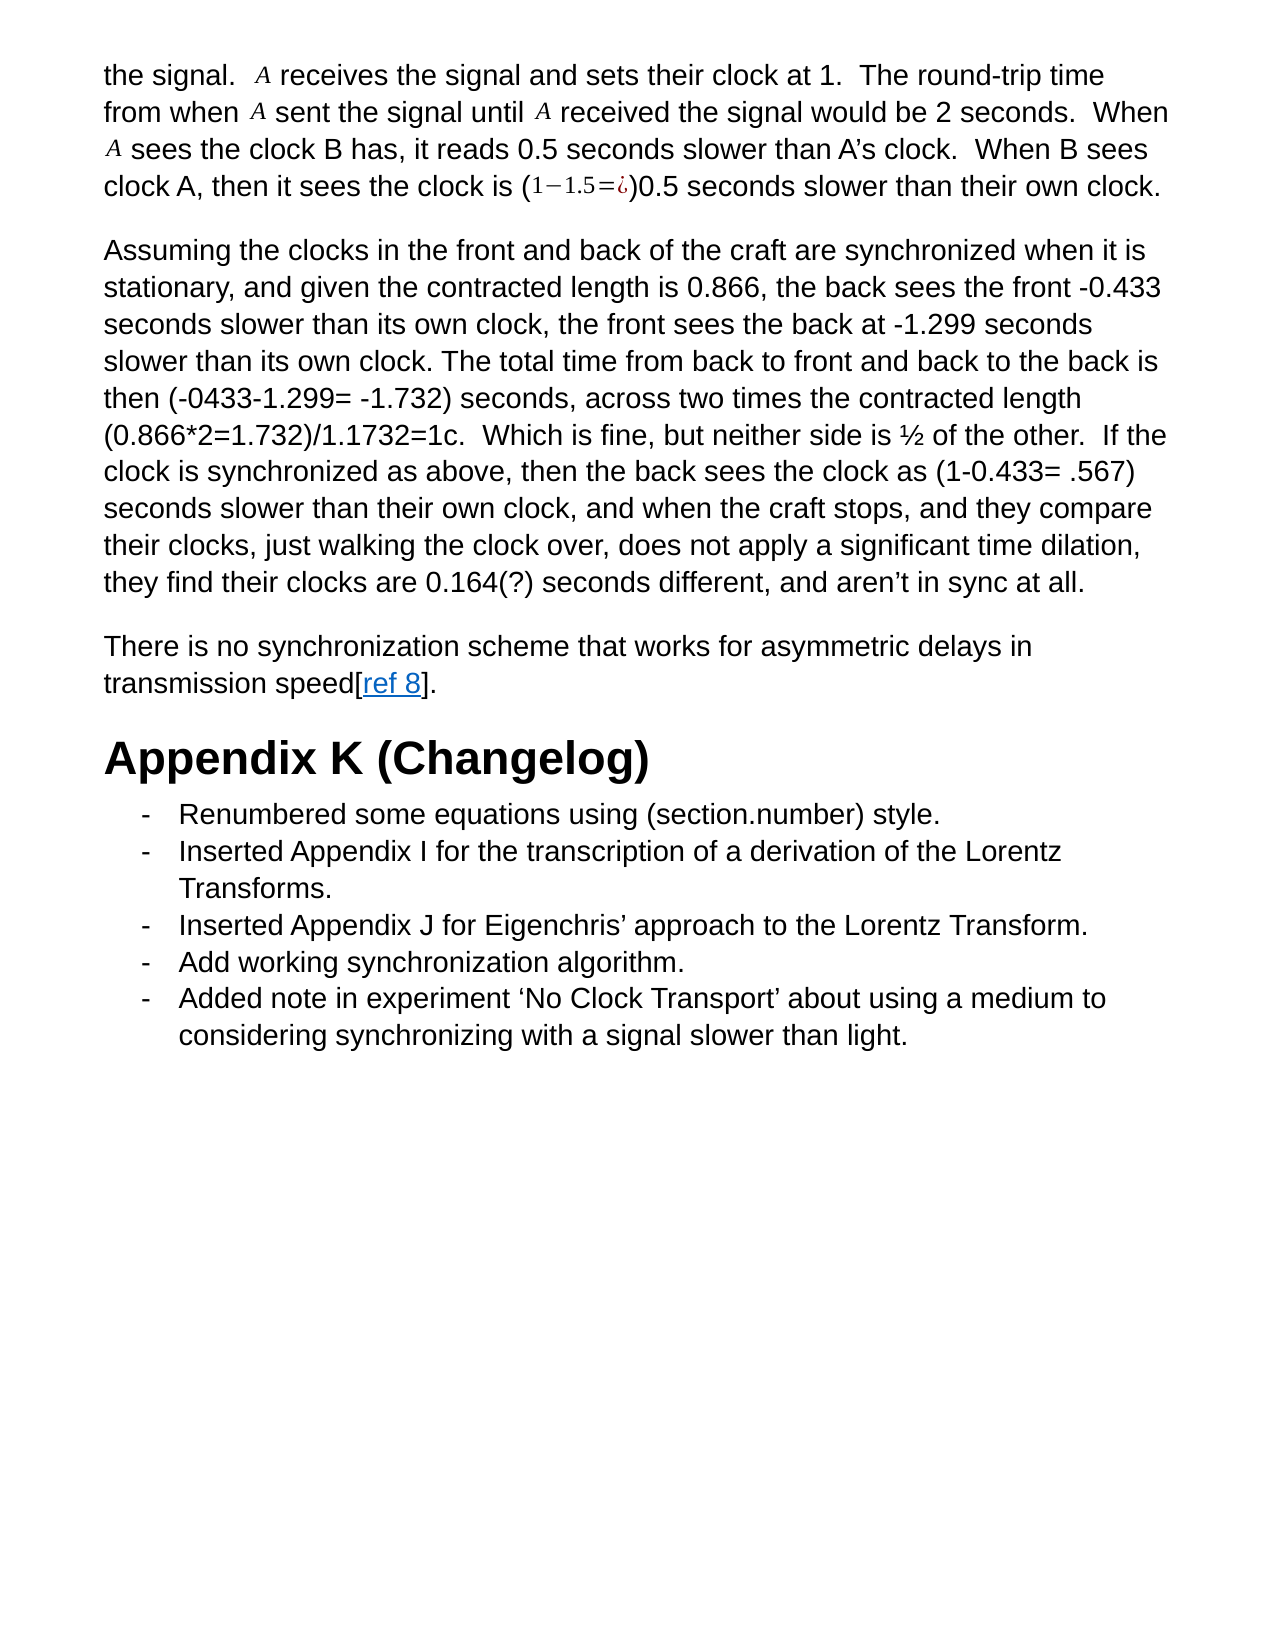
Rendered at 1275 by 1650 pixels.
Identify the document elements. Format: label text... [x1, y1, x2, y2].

text Assuming the clocks in the front and back of the craft are synchronized when it is stationary, and given the contracted length is 0.866, the back sees the front -0.433 seconds slower than its own clock, the front sees the back at -1.299 seconds slower than its own clock. The total time from back to front and back to the back is then (-0433-1.299= -1.732) seconds, across two times the contracted length (0.866*2=1.732)/1.1732=1c. Which is fine, but neither side is ½ of the other. If the clock is synchronized as above, then the back sees the clock as (1-0.433= .567) seconds slower than their own clock, and when the craft stops, and they compare their clocks, just walking the clock over, does not apply a significant time dilation, they find their clocks are 0.164(?) seconds different, and aren’t in sync at all. [103, 233, 1172, 598]
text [103, 58, 1172, 202]
list Add working synchronization algorithm. [141, 945, 1172, 978]
text There is no synchronization scheme that works for asymmetric delays in transmission speed[ref 8]. [103, 629, 1172, 699]
list Inserted Appendix J for Eigenchris’ approach to the Lorentz Transform. [141, 908, 1172, 941]
subtitle Appendix K (Changelog) [103, 730, 1172, 784]
list Renumbered some equations using (section.number) style. [141, 797, 1172, 831]
list Inserted Appendix I for the transcription of a derivation of the Lorentz Transforms. [141, 834, 1172, 904]
list Added note in experiment ‘No Clock Transport’ about using a medium to considering synchronizing with a signal slower than light. [141, 982, 1172, 1052]
